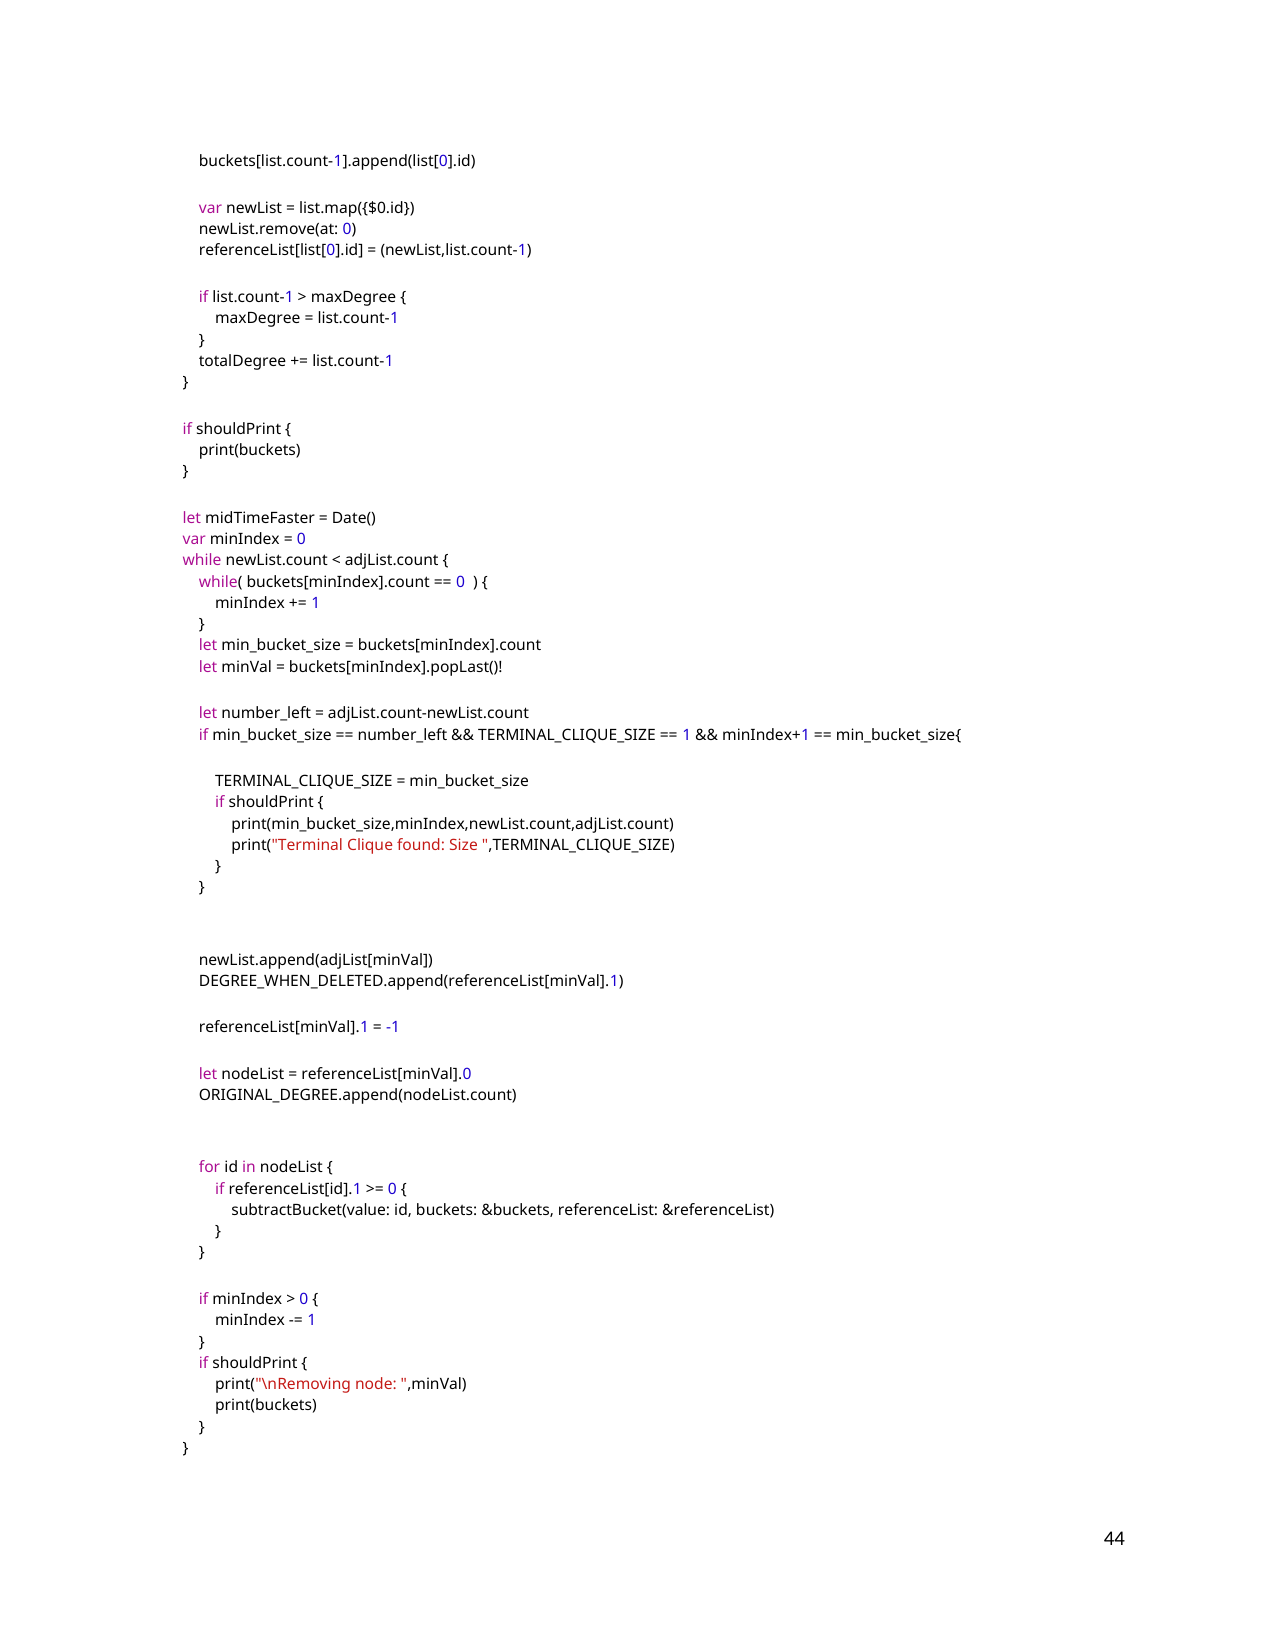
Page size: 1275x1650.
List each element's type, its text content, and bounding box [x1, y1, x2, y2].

text print(buckets) [150, 439, 1125, 460]
text if shouldPrint { [150, 417, 1125, 439]
text } [150, 460, 1125, 481]
text newList.append(adjList[minVal]) [150, 948, 1125, 969]
text print("Terminal Clique found: Size ",TERMINAL_CLIQUE_SIZE) [150, 834, 1125, 855]
text DEGREE_WHEN_DELETED.append(referenceList[minVal].1) [150, 969, 1125, 991]
text if list.count-1 > maxDegree { [150, 286, 1125, 307]
text var newList = list.map({$0.id}) [150, 197, 1125, 218]
text } [150, 613, 1125, 634]
text if referenceList[id].1 >= 0 { [150, 1177, 1125, 1199]
text let nodeList = referenceList[minVal].0 [150, 1063, 1125, 1084]
text } [150, 328, 1125, 349]
text } [150, 1220, 1125, 1241]
text let min_bucket_size = buckets[minIndex].count [150, 634, 1125, 655]
text for id in nodeList { [150, 1156, 1125, 1177]
text if shouldPrint { [150, 791, 1125, 812]
text maxDegree = list.count-1 [150, 307, 1125, 328]
text subtractBucket(value: id, buckets: &buckets, referenceList: &referenceList) [150, 1199, 1125, 1220]
text } [150, 876, 1125, 897]
text } [150, 1437, 1125, 1458]
text } [150, 1415, 1125, 1437]
text minIndex += 1 [150, 592, 1125, 613]
text totalDegree += list.count-1 [150, 349, 1125, 371]
text minIndex -= 1 [150, 1309, 1125, 1330]
text let number_left = adjList.count-newList.count [150, 702, 1125, 723]
text if min_bucket_size == number_left && TERMINAL_CLIQUE_SIZE == 1 && minIndex+1 == min_bucket_size{ [150, 723, 1125, 744]
text referenceList[minVal].1 = -1 [150, 1016, 1125, 1037]
text let midTimeFaster = Date() [150, 507, 1125, 528]
text print(buckets) [150, 1394, 1125, 1415]
text } [150, 1330, 1125, 1352]
text } [150, 855, 1125, 876]
text print("\nRemoving node: ",minVal) [150, 1373, 1125, 1394]
text print(min_bucket_size,minIndex,newList.count,adjList.count) [150, 812, 1125, 834]
text } [150, 371, 1125, 392]
text } [150, 1241, 1125, 1262]
text ORIGINAL_DEGREE.append(nodeList.count) [150, 1084, 1125, 1105]
text buckets[list.count-1].append(list[0].id) [150, 150, 1125, 171]
text var minIndex = 0 [150, 528, 1125, 549]
text while newList.count < adjList.count { [150, 549, 1125, 570]
text while( buckets[minIndex].count == 0 ) { [150, 570, 1125, 592]
text referenceList[list[0].id] = (newList,list.count-1) [150, 239, 1125, 260]
text if shouldPrint { [150, 1352, 1125, 1373]
text let minVal = buckets[minIndex].popLast()! [150, 655, 1125, 677]
text newList.remove(at: 0) [150, 218, 1125, 239]
text if minIndex > 0 { [150, 1288, 1125, 1309]
text TERMINAL_CLIQUE_SIZE = min_bucket_size [150, 770, 1125, 791]
